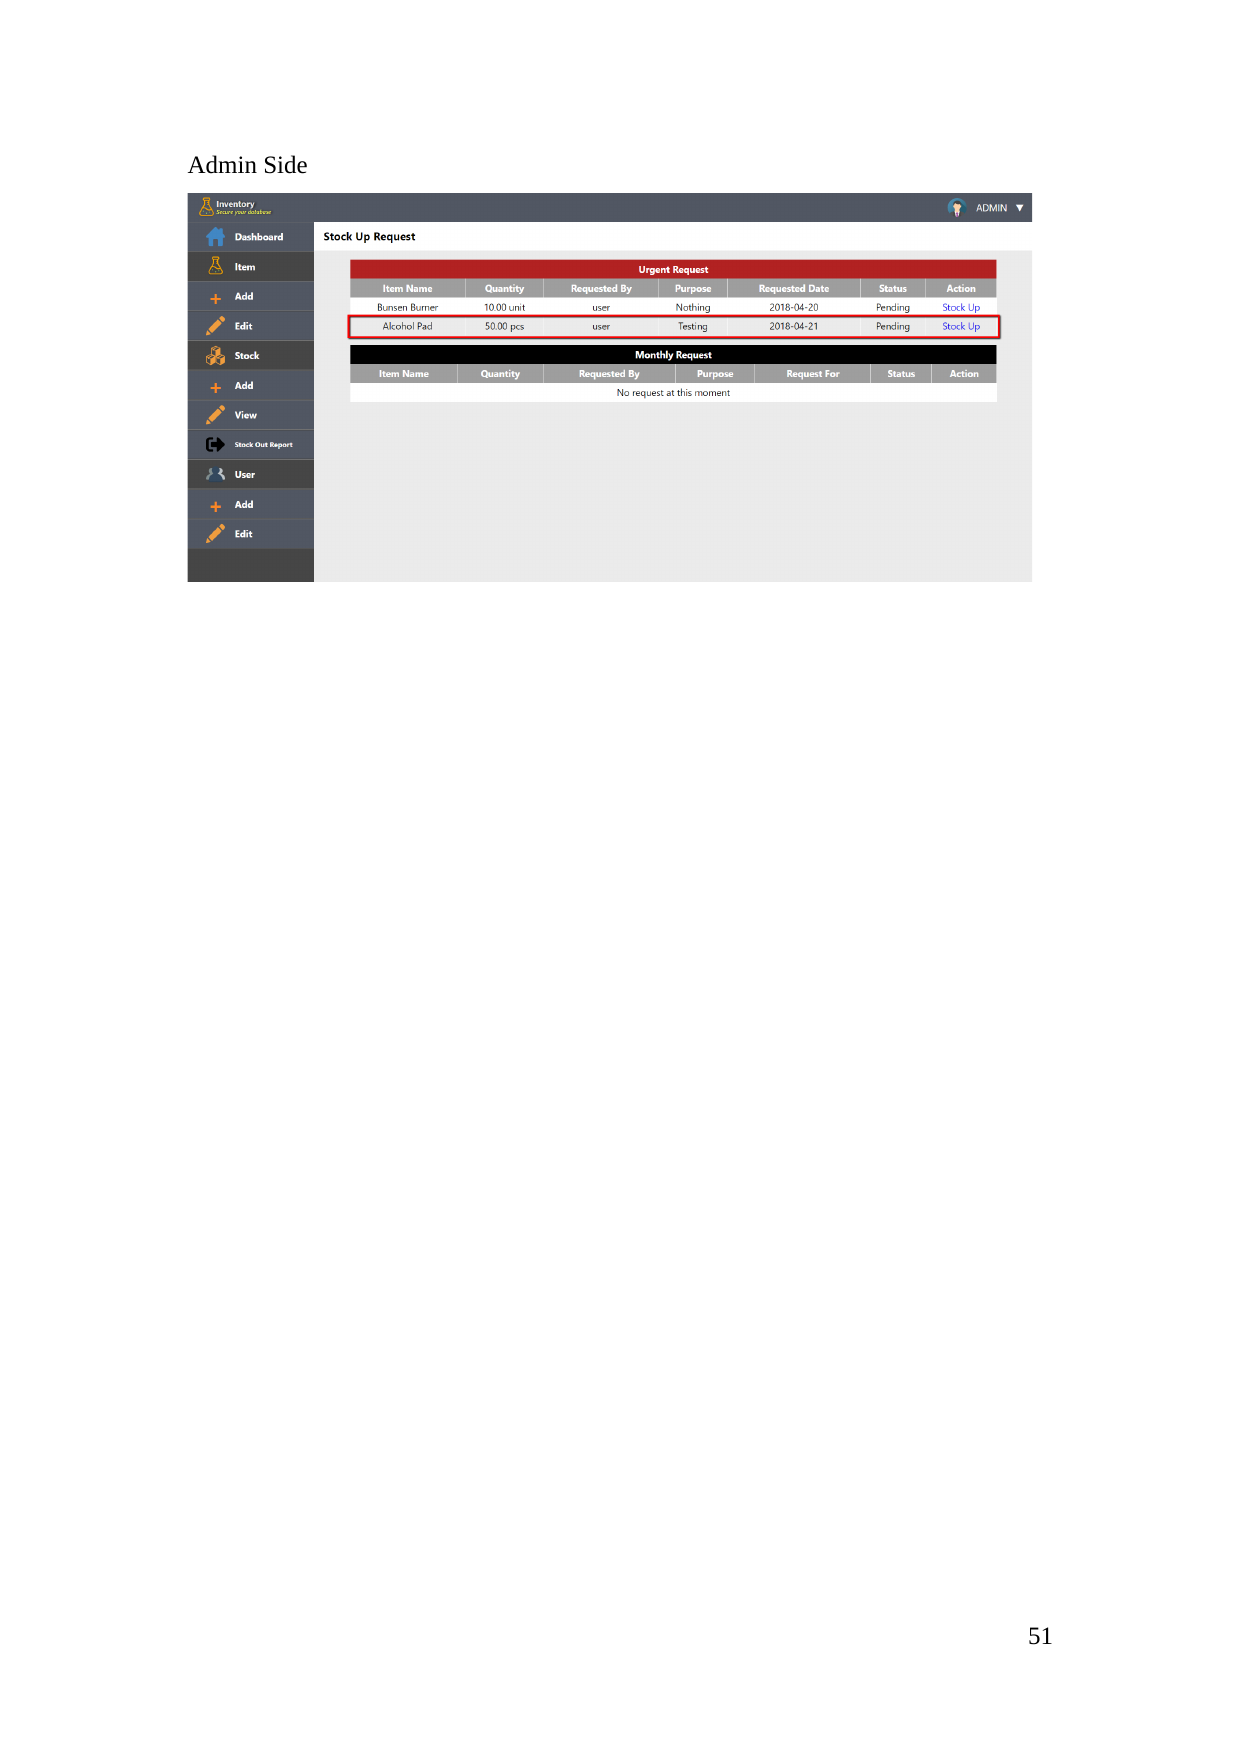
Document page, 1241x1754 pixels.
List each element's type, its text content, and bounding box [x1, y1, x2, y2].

text Admin Side [187, 150, 1053, 179]
picture [187, 193, 1033, 582]
